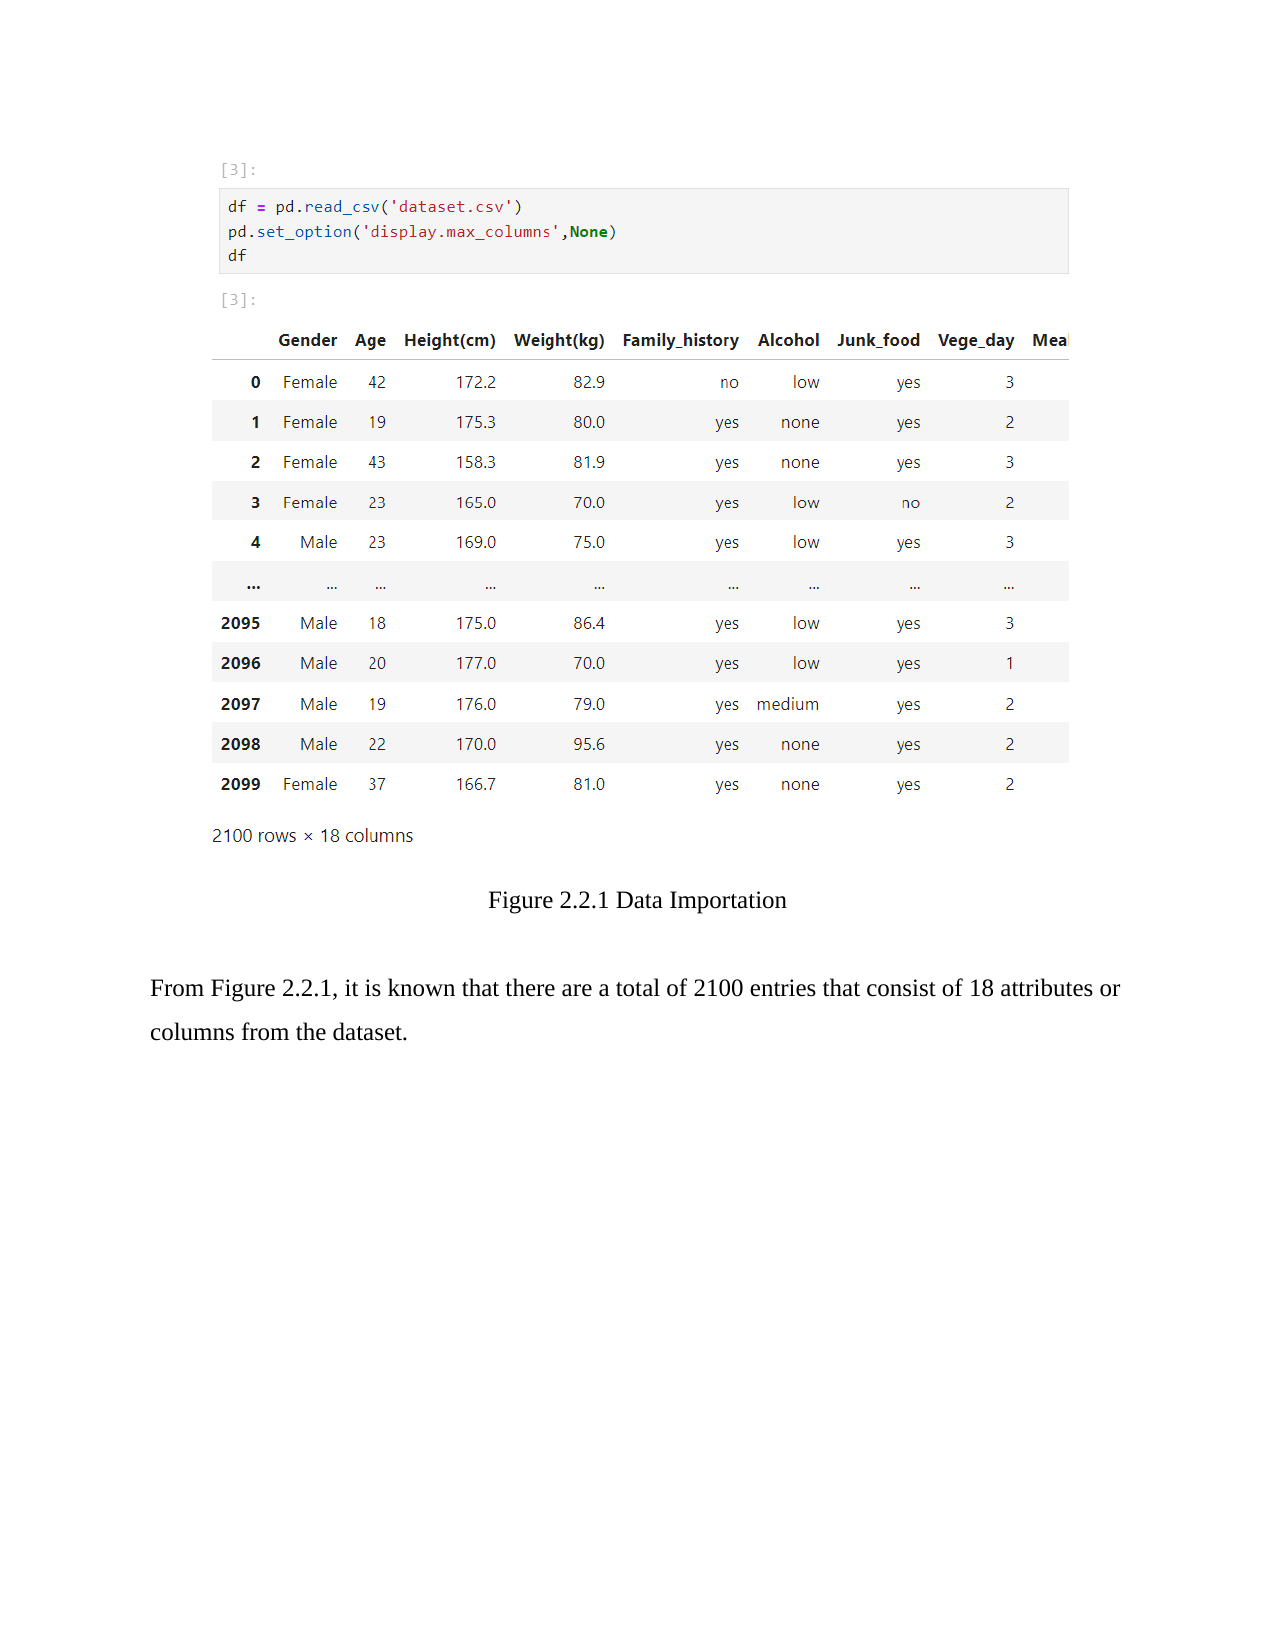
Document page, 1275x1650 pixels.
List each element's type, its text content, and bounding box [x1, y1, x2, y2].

text Figure 2.2.1 Data Importation [150, 886, 1125, 944]
text From Figure 2.2.1, it is known that there are a total of 2100 entries that consist of 18 attributes or columns from the dataset. [150, 973, 1125, 1045]
picture [194, 150, 1081, 857]
